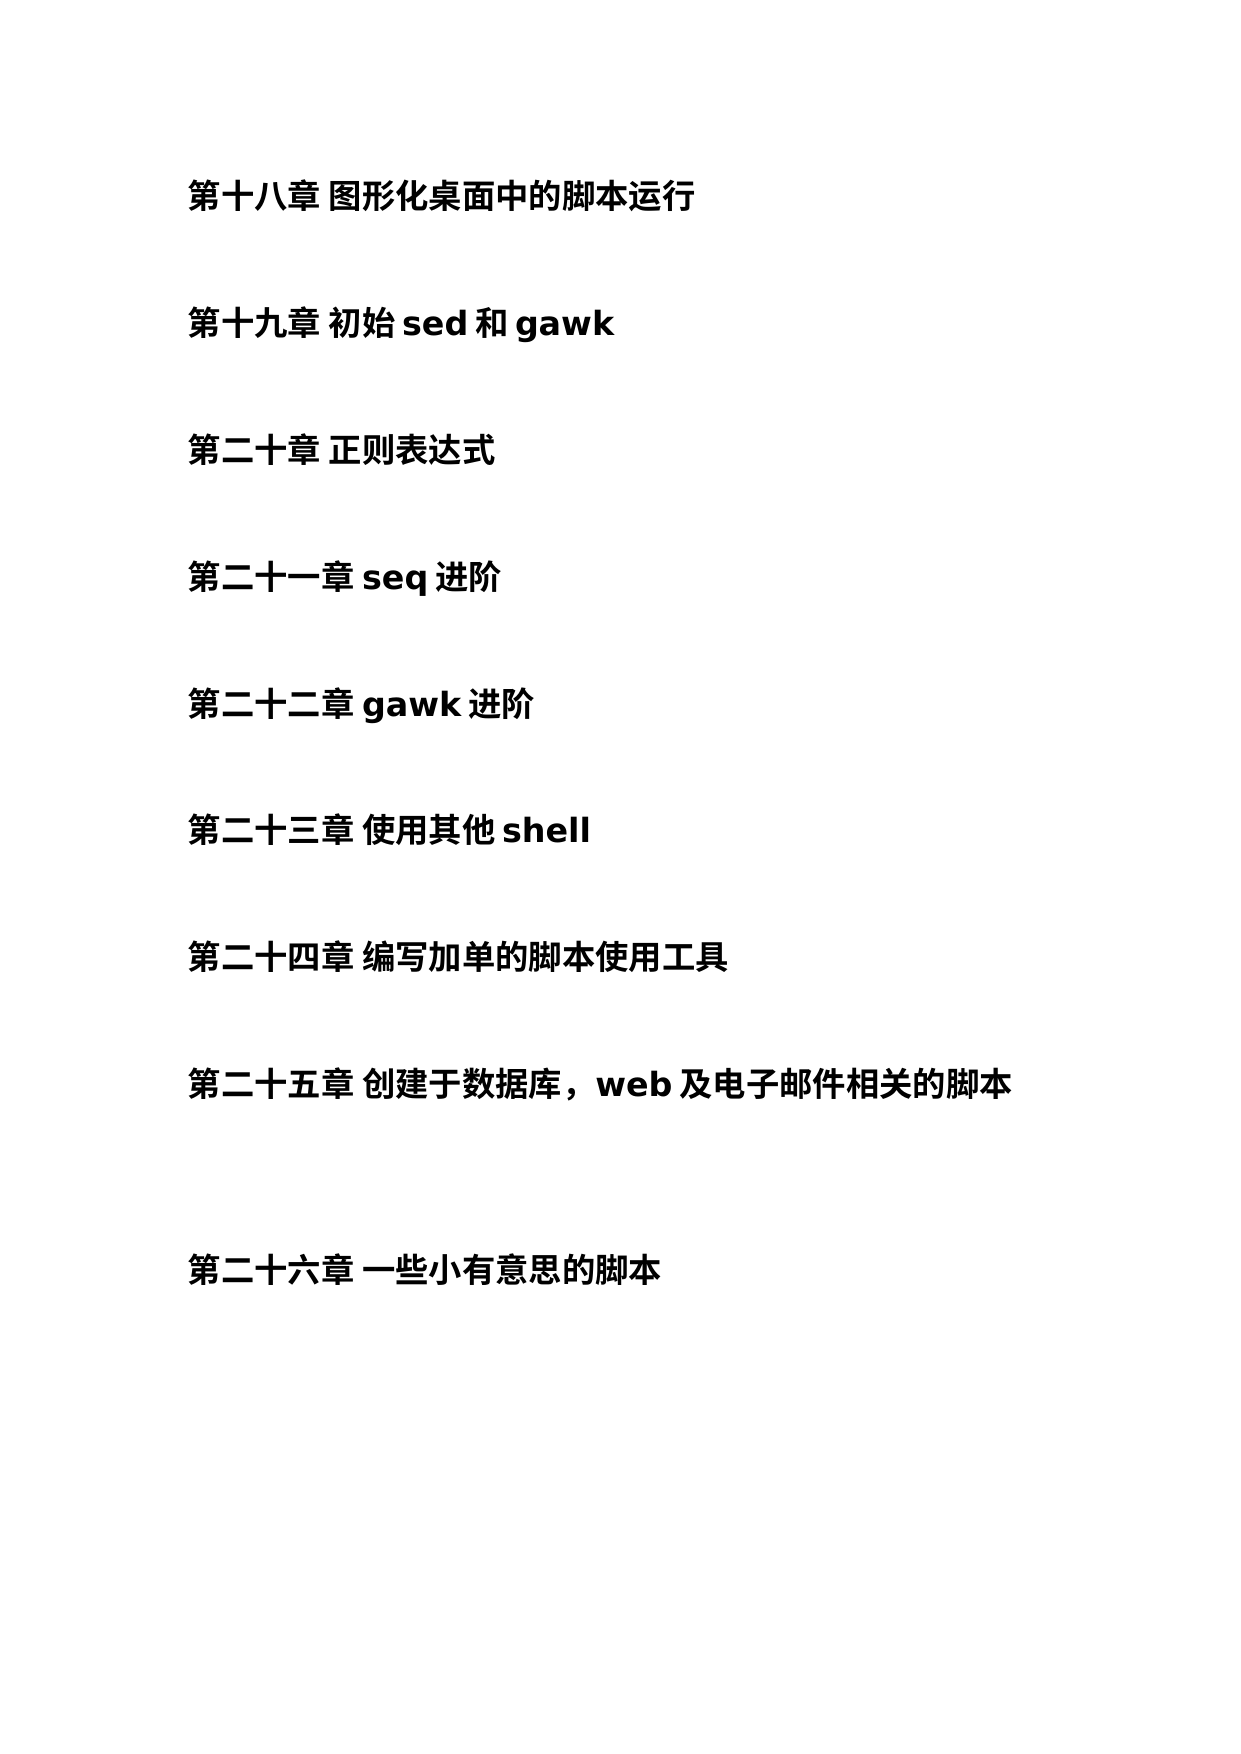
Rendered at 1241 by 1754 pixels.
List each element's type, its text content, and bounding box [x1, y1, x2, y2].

subtitle 正则表达式 [187, 416, 1053, 481]
subtitle 使用其他shell [187, 796, 1053, 861]
subtitle 一些小有意思的脚本 [187, 1236, 1053, 1301]
subtitle seq进阶 [187, 542, 1053, 607]
subtitle 初始sed和gawk [187, 289, 1053, 354]
subtitle 编写加单的脚本使用工具 [187, 923, 1053, 988]
subtitle 创建于数据库，web及电子邮件相关的脚本 [187, 1049, 1053, 1114]
subtitle gawk进阶 [187, 669, 1053, 734]
subtitle 图形化桌面中的脚本运行 [187, 162, 1053, 227]
